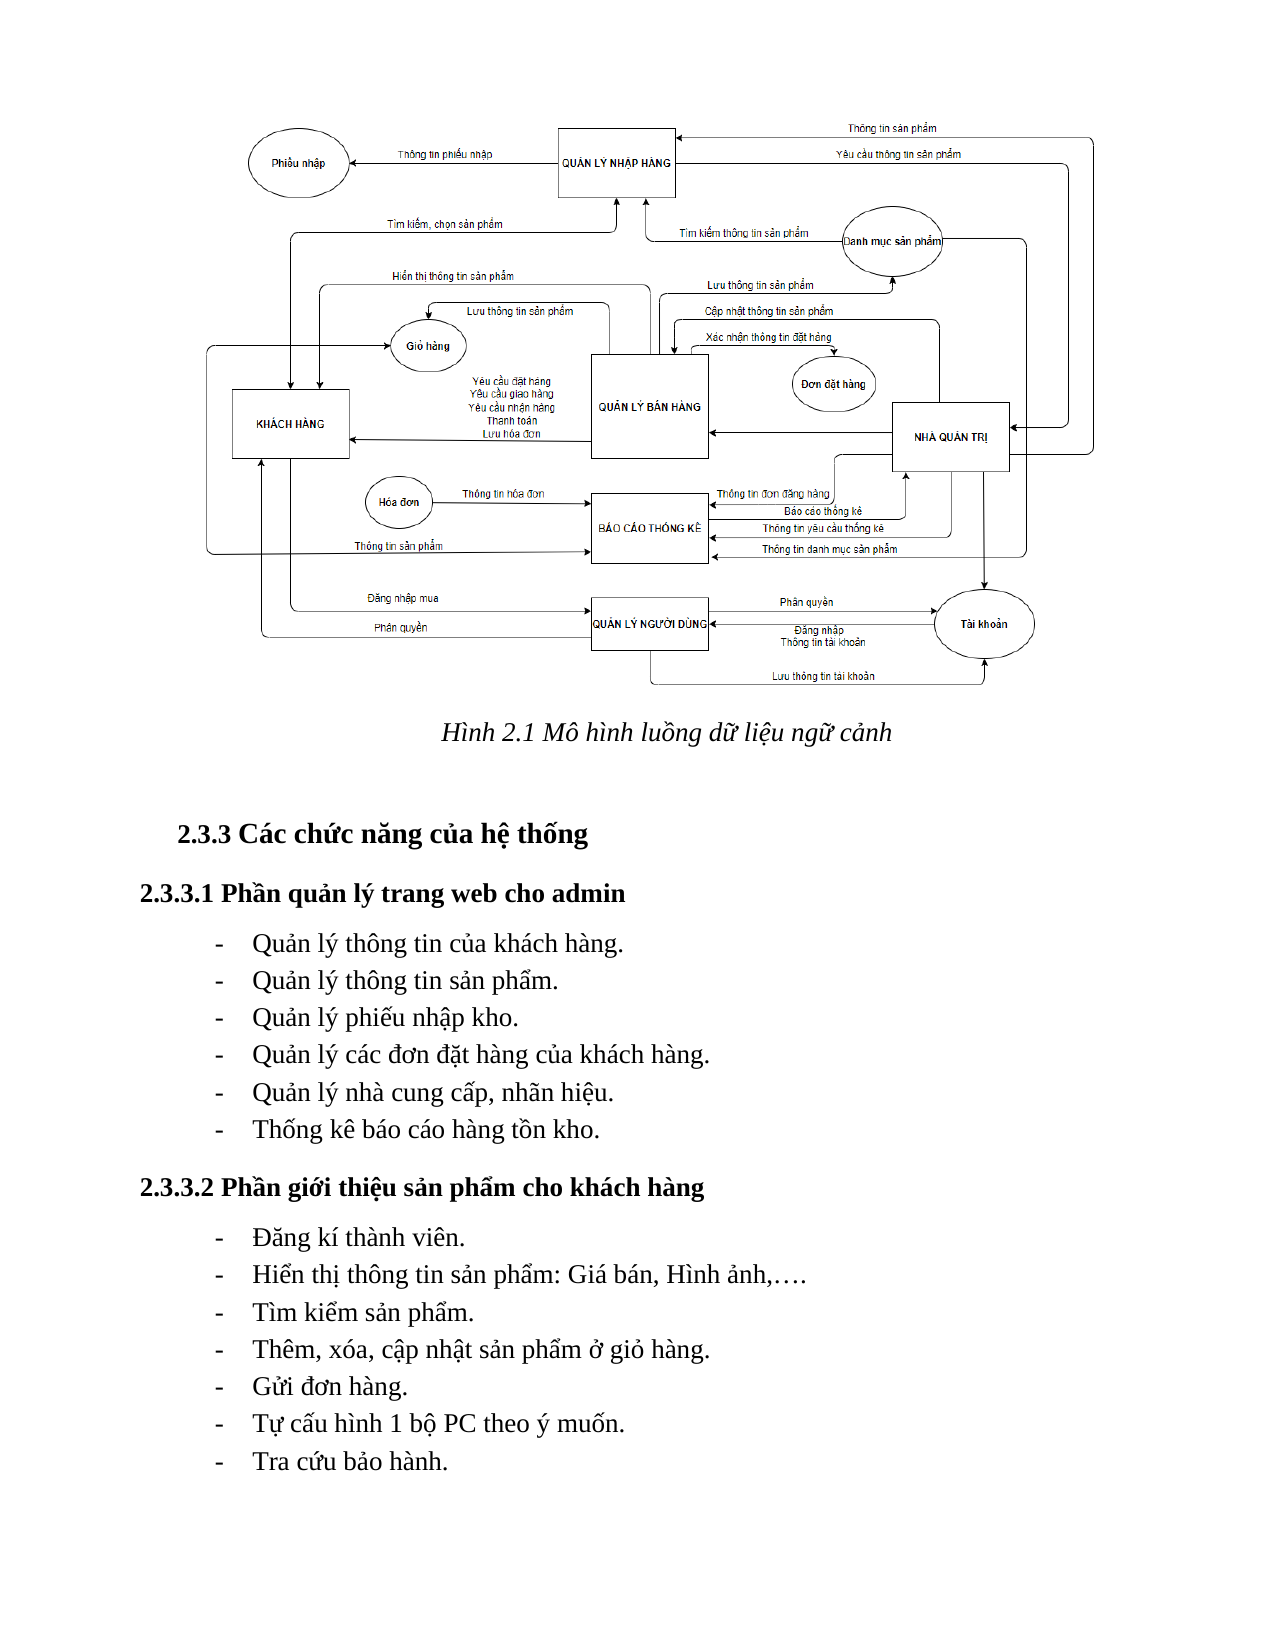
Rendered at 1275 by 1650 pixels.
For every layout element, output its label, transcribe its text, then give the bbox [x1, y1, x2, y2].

list Tìm kiểm sản phẩm. [214, 1296, 1156, 1327]
list Quản lý các đơn đặt hàng của khách hàng. [214, 1039, 1156, 1070]
list Tra cứu bảo hành. [214, 1445, 1156, 1476]
subtitle Phần quản lý trang web cho admin [139, 877, 1156, 908]
list Gửi đơn hàng. [214, 1370, 1156, 1401]
subtitle Phần giới thiệu sản phẩm cho khách hàng [139, 1171, 1156, 1202]
list Tự cấu hình 1 bộ PC theo ý muốn. [214, 1408, 1156, 1439]
list Thêm, xóa, cập nhật sản phẩm ở giỏ hàng. [214, 1333, 1156, 1364]
picture [177, 118, 1115, 698]
list Quản lý thông tin sản phẩm. [214, 964, 1156, 995]
list Quản lý nhà cung cấp, nhãn hiệu. [214, 1076, 1156, 1107]
list Quản lý phiếu nhập kho. [214, 1001, 1156, 1032]
subtitle Các chức năng của hệ thống [177, 816, 1156, 849]
text Hình 2.1 Mô hình luồng dữ liệu ngữ cảnh [177, 716, 1156, 747]
list Quản lý thông tin của khách hàng. [214, 927, 1156, 958]
list Hiển thị thông tin sản phẩm: Giá bán, Hình ảnh,…. [214, 1258, 1156, 1289]
list Đăng kí thành viên. [214, 1221, 1156, 1252]
list Thống kê báo cáo hàng tồn kho. [214, 1113, 1156, 1144]
